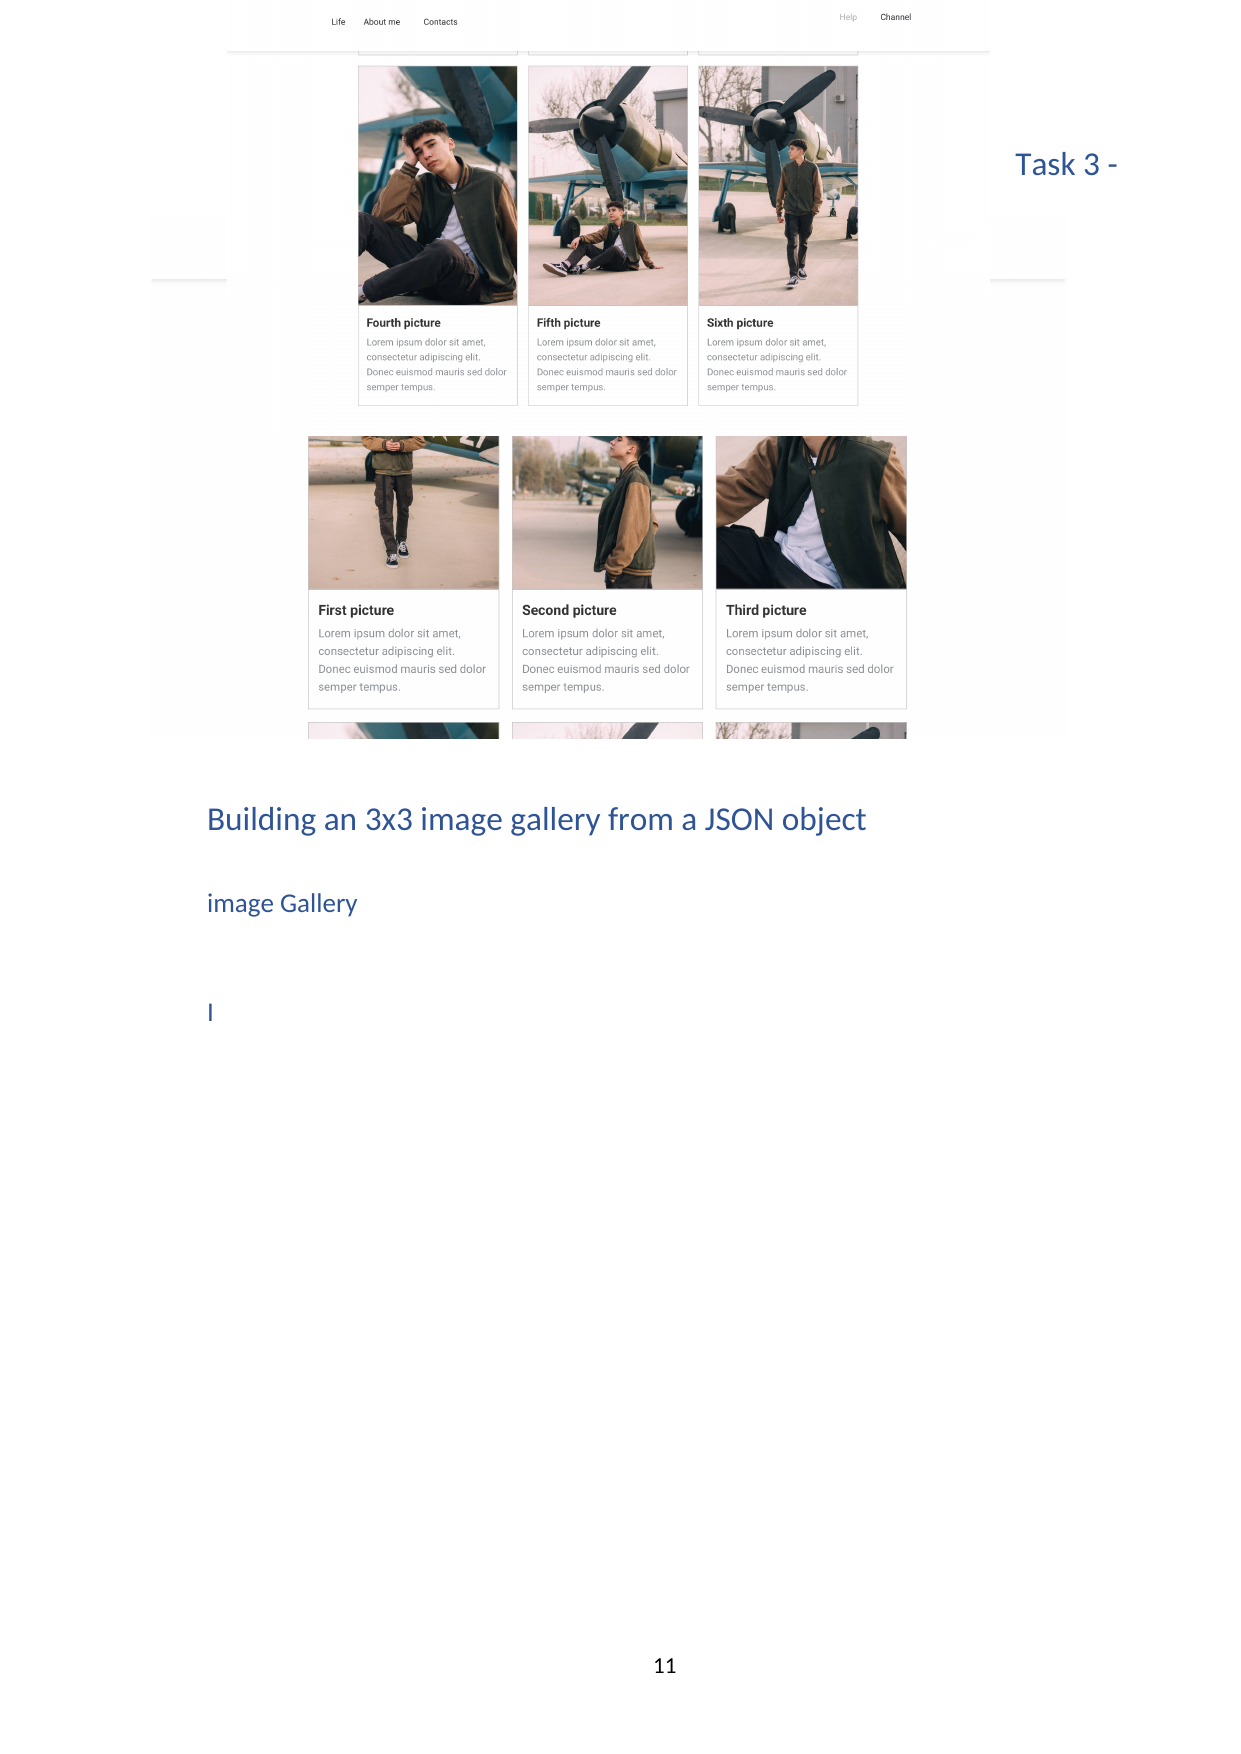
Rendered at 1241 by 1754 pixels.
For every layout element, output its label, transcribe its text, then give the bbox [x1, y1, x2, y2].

picture [151, 0, 1066, 739]
text image Gallery [207, 886, 1122, 919]
text I [207, 995, 1122, 1028]
text Task 3 - Building an 3x3 image gallery from a JSON object [207, 143, 1122, 839]
